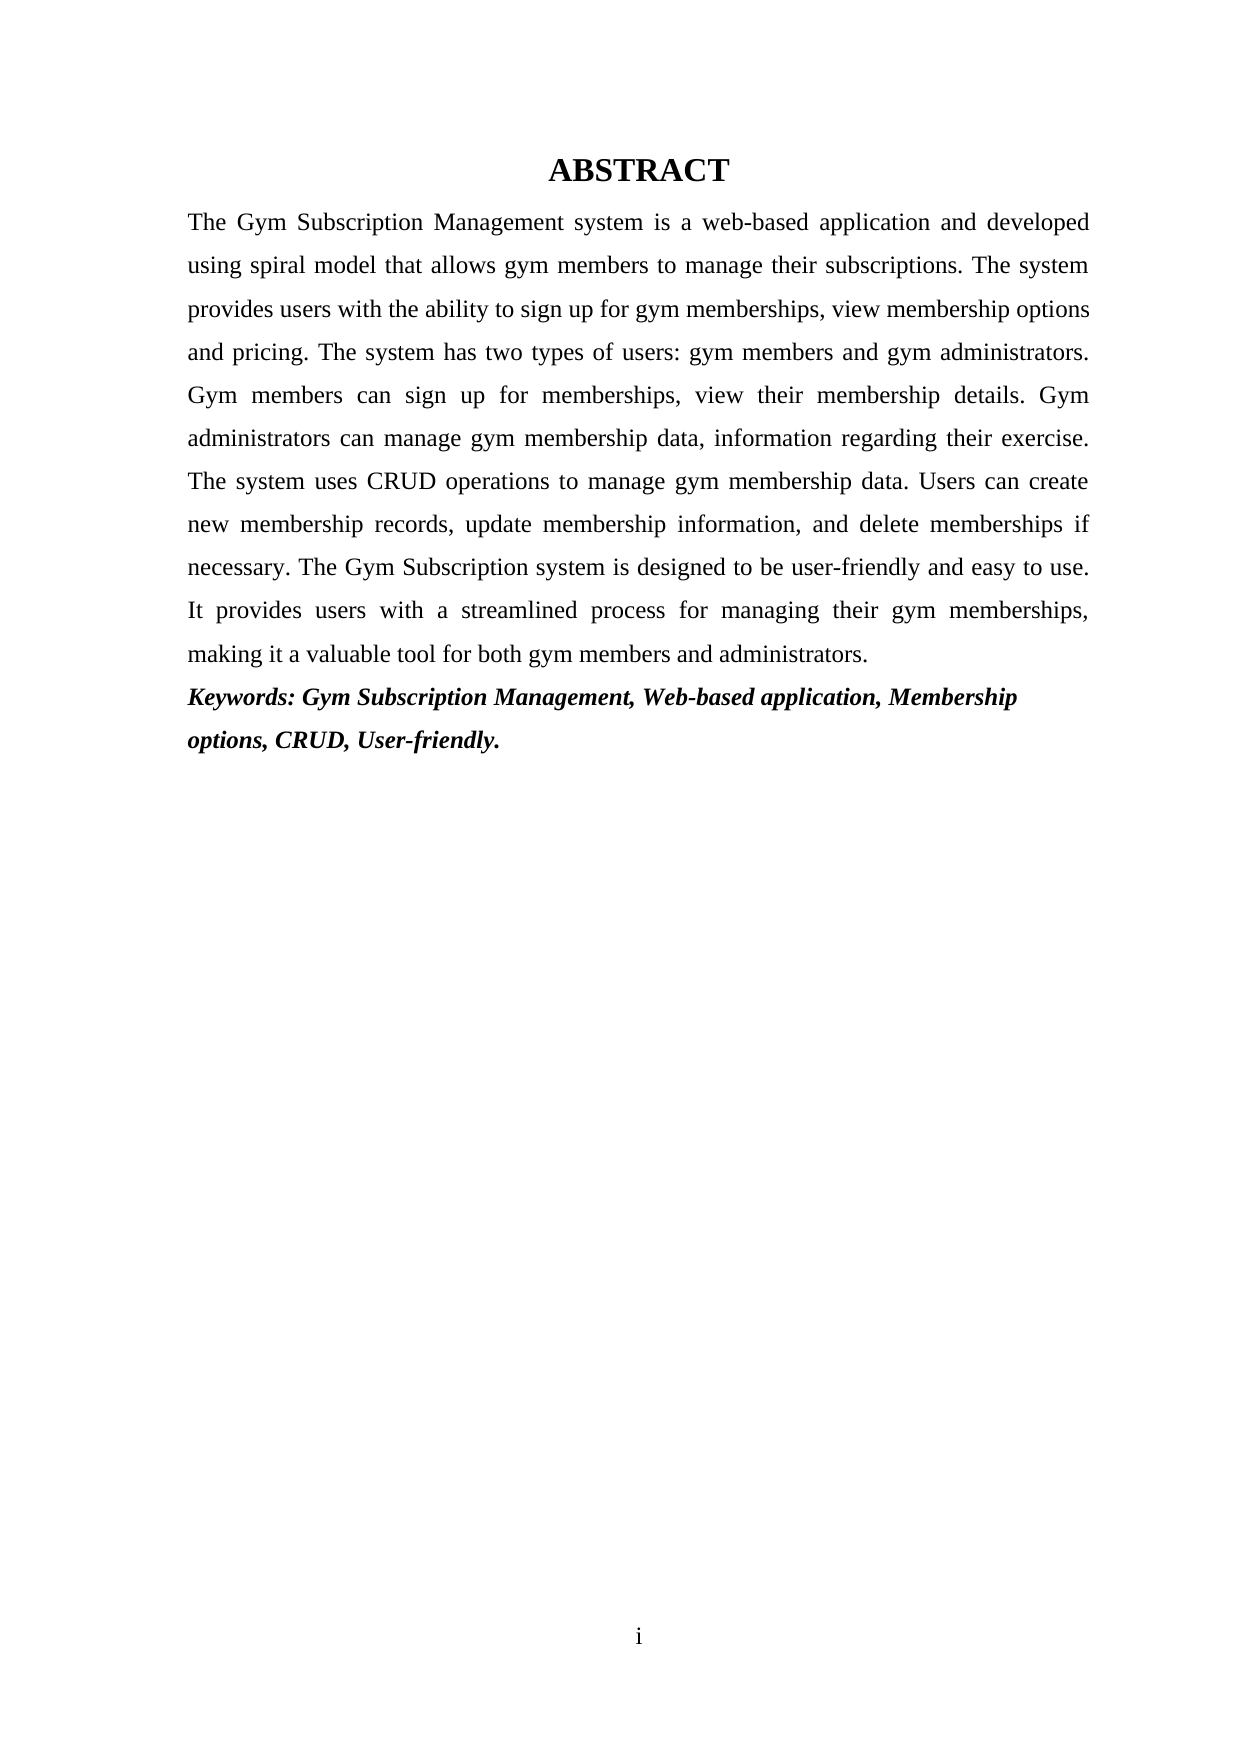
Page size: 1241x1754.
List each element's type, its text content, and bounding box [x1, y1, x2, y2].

text The Gym Subscription Management system is a web-based application and developed using spiral model that allows gym members to manage their subscriptions. The system provides users with the ability to sign up for gym memberships, view membership options and pricing. The system has two types of users: gym members and gym administrators. Gym members can sign up for memberships, view their membership details. Gym administrators can manage gym membership data, information regarding their exercise. The system uses CRUD operations to manage gym membership data. Users can create new membership records, update membership information, and delete memberships if necessary. The Gym Subscription system is designed to be user-friendly and easy to use. It provides users with a streamlined process for managing their gym memberships, making it a valuable tool for both gym members and administrators. [187, 207, 1090, 667]
text Keywords: Gym Subscription Management, Web-based application, Membership options, CRUD, User-friendly. [187, 682, 1090, 754]
subtitle ABSTRACT [187, 150, 1090, 188]
